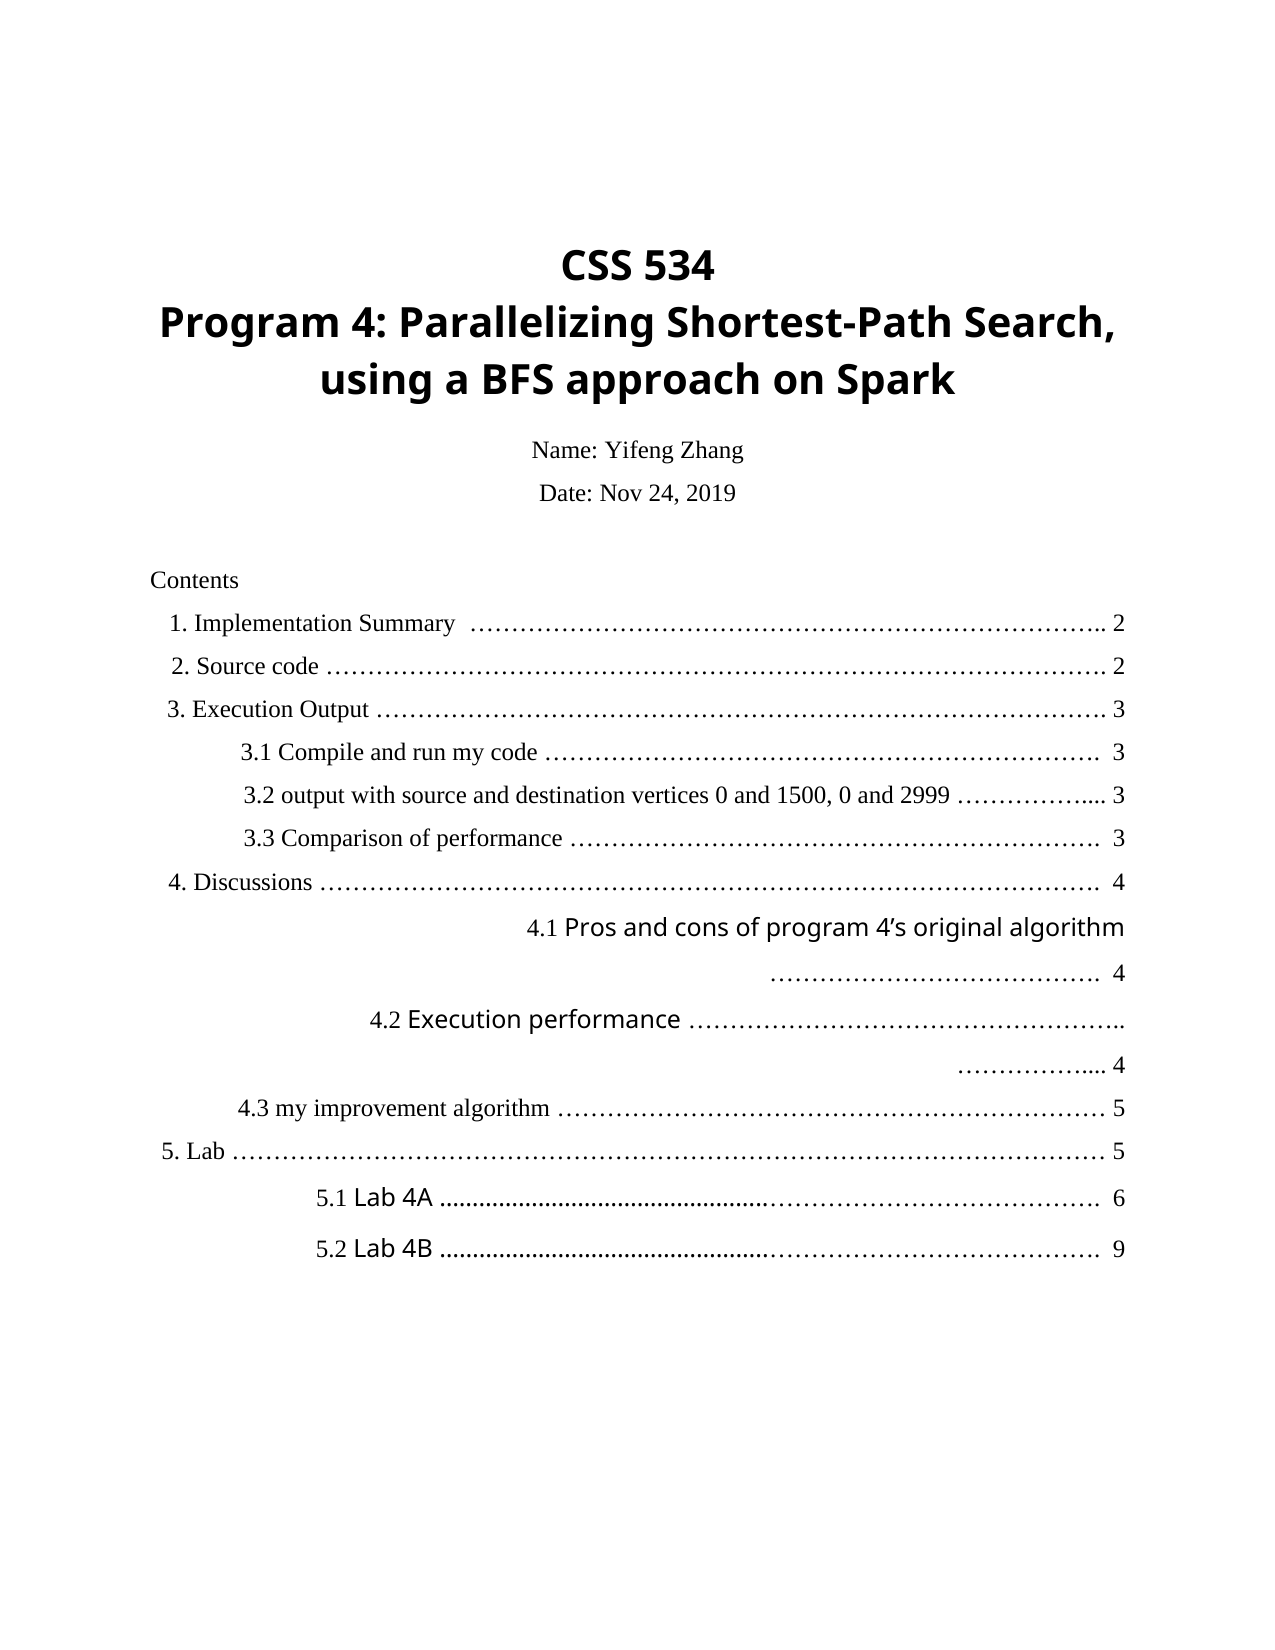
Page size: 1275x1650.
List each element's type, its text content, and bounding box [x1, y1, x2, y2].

text 2. Source code …………………………………………………………………………………. 2 [150, 651, 1125, 680]
list my improvement algorithm ………………………………………………………… 5 [225, 1093, 1125, 1122]
list Lab 4B …………………………………………..…………………………………. 9 [225, 1230, 1125, 1264]
text 3.3 Comparison of performance ………………………………………………………. 3 [150, 823, 1125, 852]
text Contents [150, 565, 1125, 593]
text CSS 534 Program 4: Parallelizing Shortest-Path Search, using a BFS approach on Spark [150, 236, 1125, 406]
text 5. Lab …………………………………………………………………………………………… 5 [150, 1136, 1125, 1165]
text 4.1 Pros and cons of program 4’s original algorithm …………………………………. 4 [150, 910, 1125, 987]
text Name: Yifeng Zhang [150, 435, 1125, 464]
list Execution performance ……………………………………………..…………….... 4 [225, 1001, 1125, 1078]
text 4. Discussions …………………………………………………………………………………. 4 [150, 867, 1125, 895]
text 3. Execution Output ……………………………………………………………………………. 3 [150, 694, 1125, 723]
text 1. Implementation Summary ………………………………………………………………….. 2 [150, 608, 1125, 637]
list Lab 4A …………………………………………..…………………………………. 6 [225, 1179, 1125, 1213]
text 3.1 Compile and run my code …………………………………………………………. 3 [150, 737, 1125, 766]
text 3.2 output with source and destination vertices 0 and 1500, 0 and 2999 …………….... 3 [150, 780, 1125, 809]
text Date: Nov 24, 2019 [150, 478, 1125, 507]
